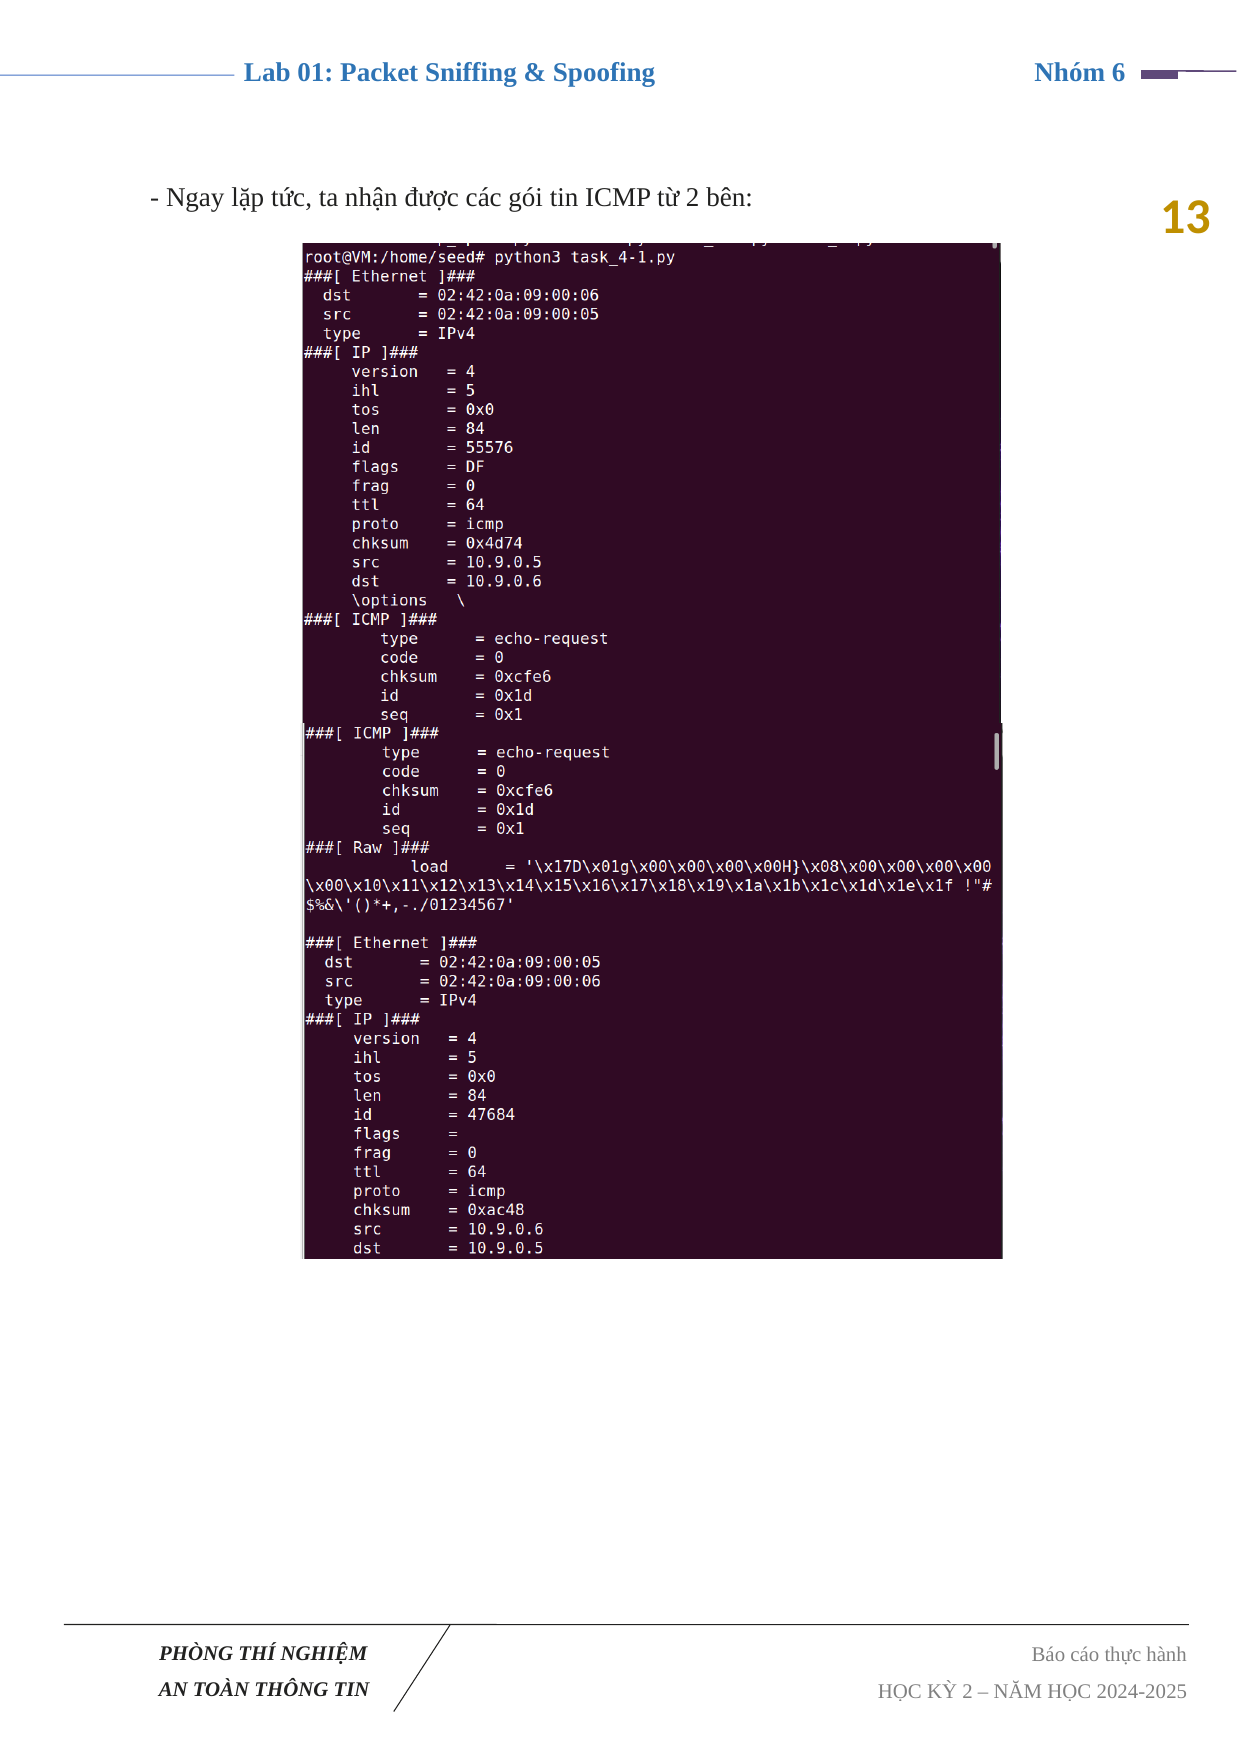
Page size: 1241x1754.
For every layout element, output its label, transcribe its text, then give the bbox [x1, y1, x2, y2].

text - Ngay lặp tức, ta nhận được các gói tin ICMP từ 2 bên: [150, 181, 1153, 212]
picture [300, 243, 1003, 1259]
